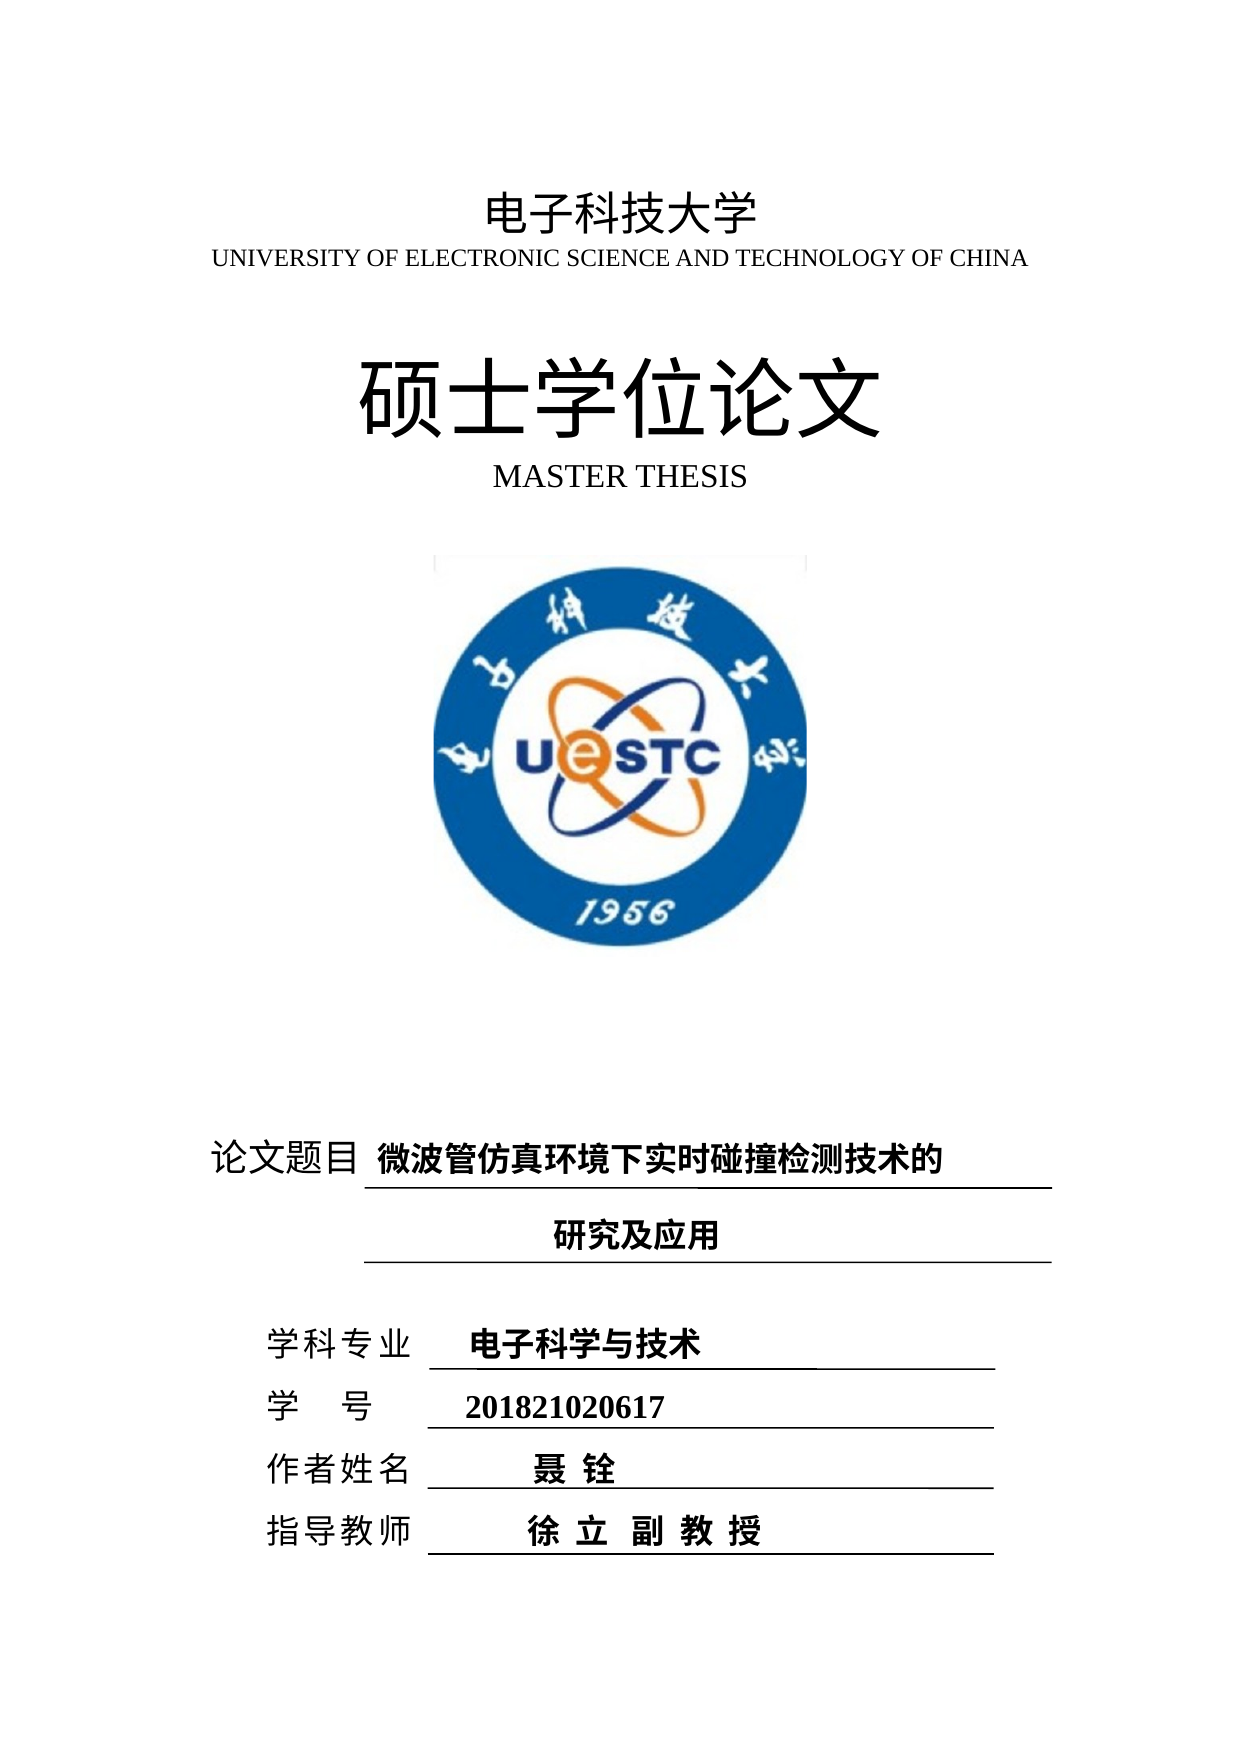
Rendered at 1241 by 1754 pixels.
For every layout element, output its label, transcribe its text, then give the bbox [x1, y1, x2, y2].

picture [433, 555, 807, 957]
text 指导教师 徐 立 副 教 授 [248, 1494, 1063, 1556]
text 学科专业 电子科学与技术 [248, 1306, 1063, 1369]
text 论文题目 微波管仿真环境下实时碰撞检测技术的 [177, 1128, 1063, 1182]
text 作者姓名 聂 铨 [248, 1431, 1063, 1494]
text 研究及应用 [177, 1209, 1063, 1257]
text 学 号 201821020617 [248, 1369, 1063, 1431]
table_header 电子科技大学 UNIVERSITY OF ELECTRONIC SCIENCE AND TECHNOLOGY OF CHINA 硕士学位论文 MASTER THESIS [177, 177, 1063, 1063]
